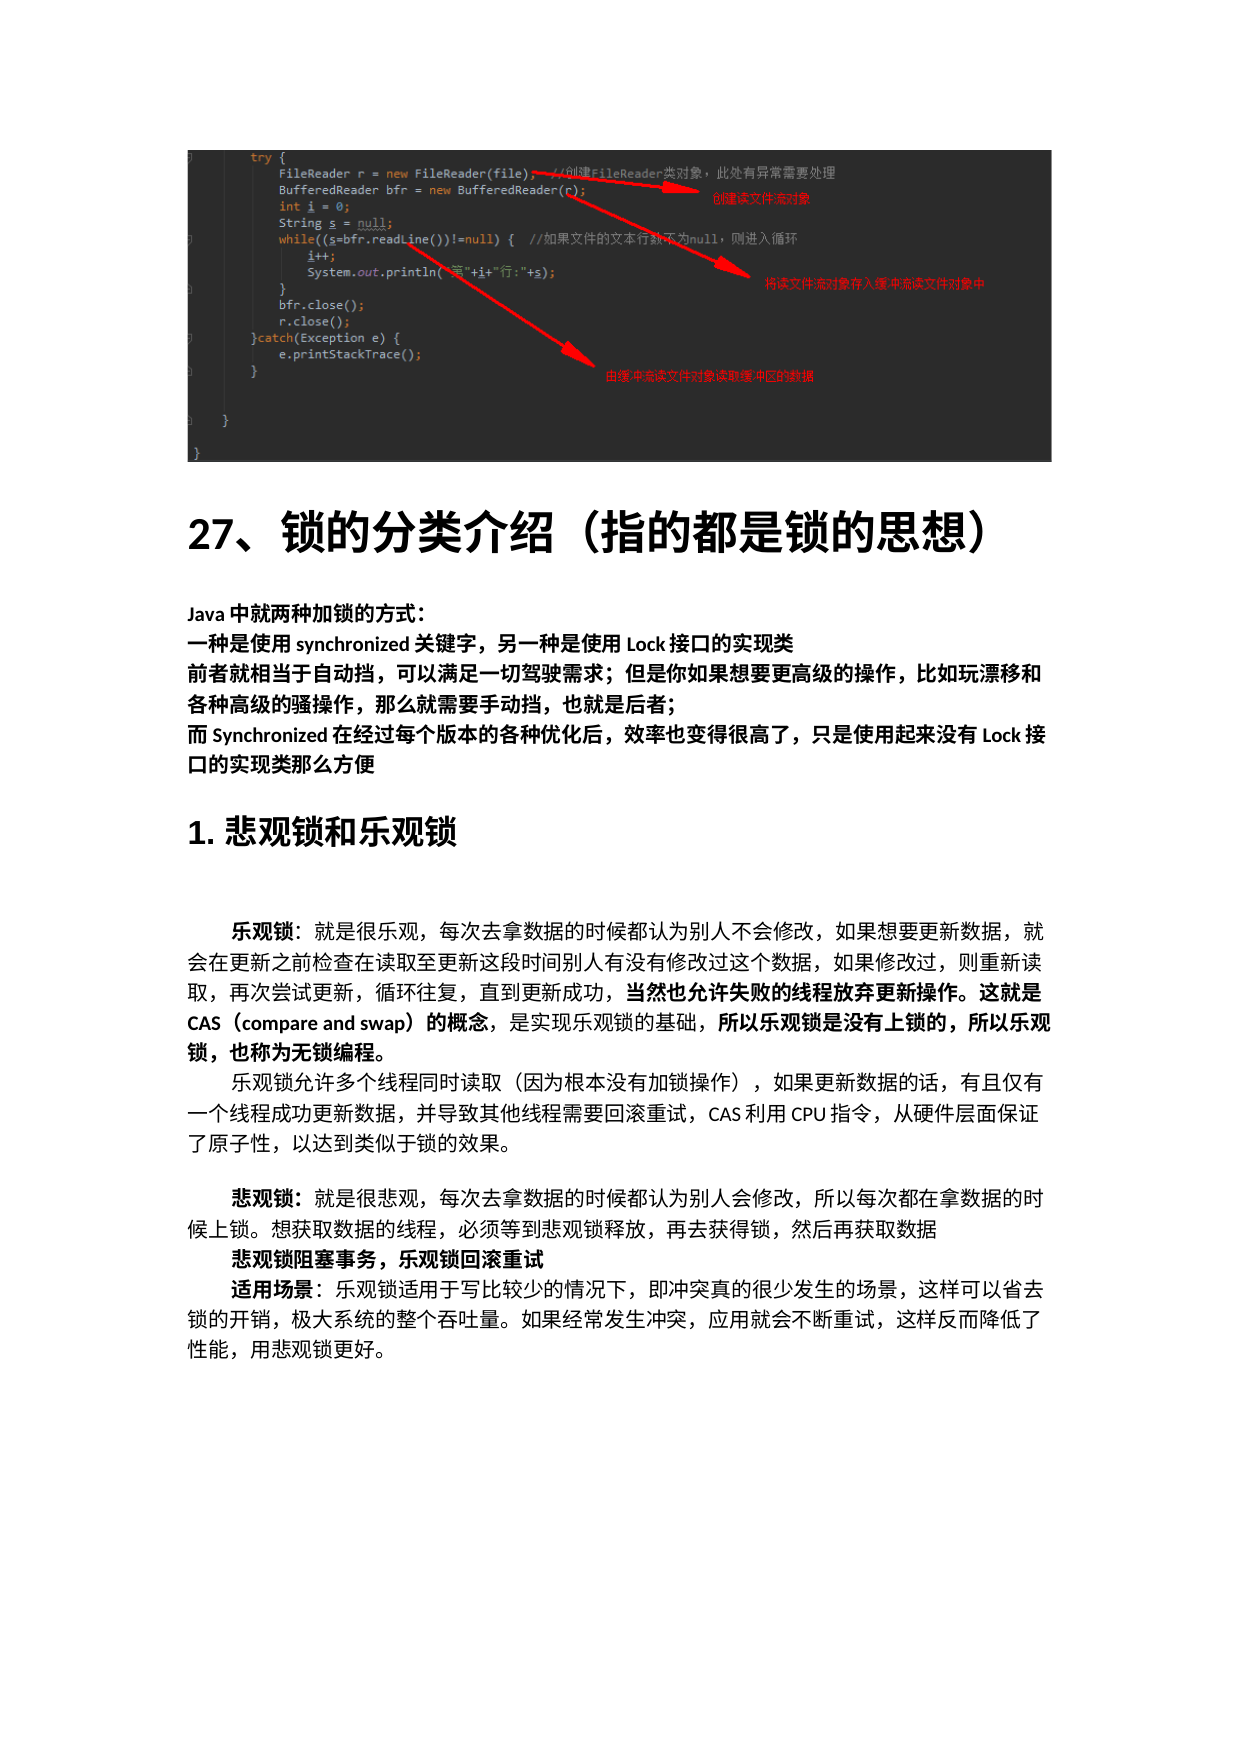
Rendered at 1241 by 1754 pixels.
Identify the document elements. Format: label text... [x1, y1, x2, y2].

text 乐观锁允许多个线程同时读取（因为根本没有加锁操作），如果更新数据的话，有且仅有一个线程成功更新数据，并导致其他线程需要回滚重试，CAS利用CPU指令，从硬件层面保证了原子性，以达到类似于锁的效果。 [187, 1067, 1053, 1157]
subtitle 27、锁的分类介绍（指的都是锁的思想） [187, 497, 1053, 563]
picture [187, 150, 1052, 462]
text 悲观锁阻塞事务，乐观锁回滚重试 [187, 1243, 1053, 1273]
text 一种是使用synchronized关键字，另一种是使用Lock接口的实现类 [187, 627, 1053, 658]
text 前者就相当于自动挡，可以满足一切驾驶需求；但是你如果想要更高级的操作，比如玩漂移和各种高级的骚操作，那么就需要手动挡，也就是后者； [187, 658, 1053, 718]
text 而Synchronized在经过每个版本的各种优化后，效率也变得很高了，只是使用起来没有Lock接口的实现类那么方便 [187, 718, 1053, 778]
text 适用场景：乐观锁适用于写比较少的情况下，即冲突真的很少发生的场景，这样可以省去锁的开销，极大系统的整个吞吐量。如果经常发生冲突，应用就会不断重试，这样反而降低了性能，用悲观锁更好。 [187, 1273, 1053, 1364]
text Java中就两种加锁的方式： [187, 597, 1053, 627]
text 悲观锁：就是很悲观，每次去拿数据的时候都认为别人会修改，所以每次都在拿数据的时候上锁。想获取数据的线程，必须等到悲观锁释放，再去获得锁，然后再获取数据 [187, 1183, 1053, 1243]
text 乐观锁：就是很乐观，每次去拿数据的时候都认为别人不会修改，如果想要更新数据，就会在更新之前检查在读取至更新这段时间别人有没有修改过这个数据，如果修改过，则重新读取，再次尝试更新，循环往复，直到更新成功，当然也允许失败的线程放弃更新操作。这就是CAS（compare and swap）的概念，是实现乐观锁的基础，所以乐观锁是没有上锁的，所以乐观锁，也称为无锁编程。 [187, 916, 1053, 1067]
subtitle 悲观锁和乐观锁 [187, 806, 1053, 854]
